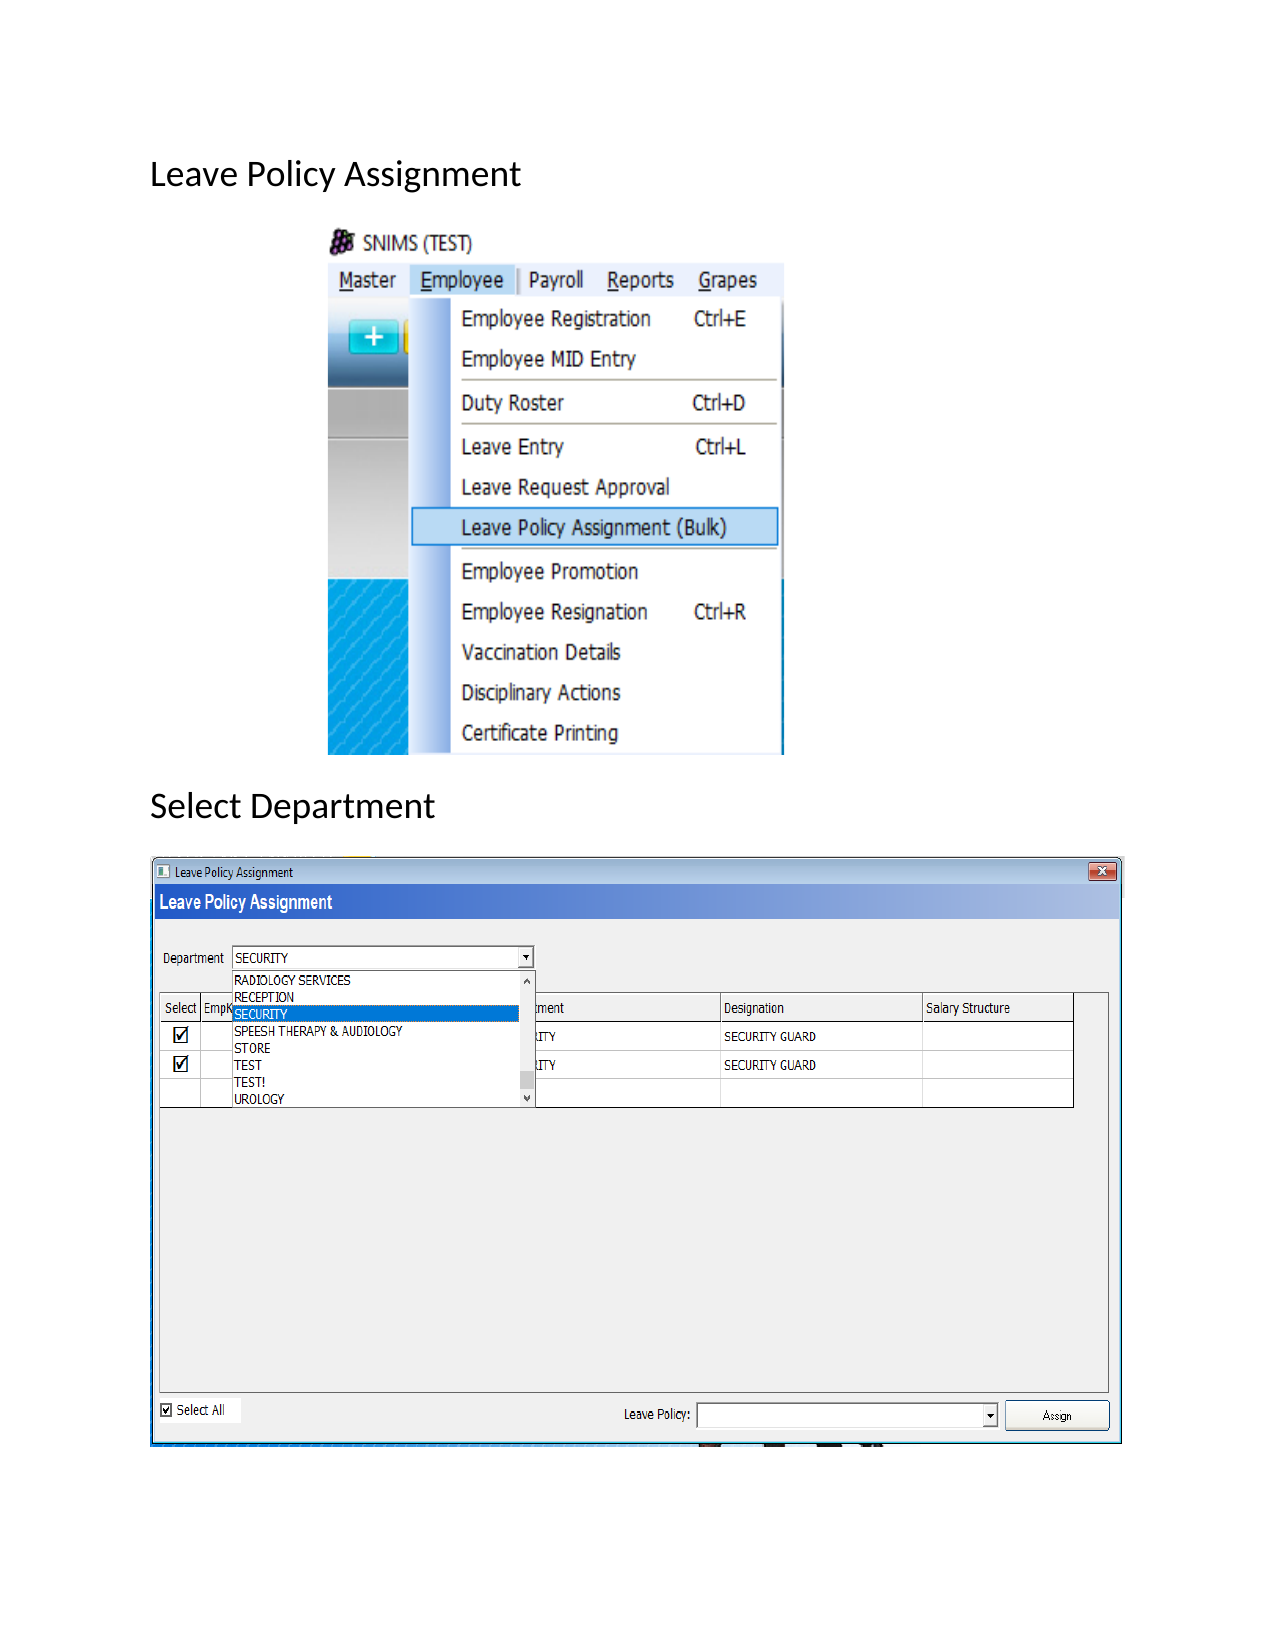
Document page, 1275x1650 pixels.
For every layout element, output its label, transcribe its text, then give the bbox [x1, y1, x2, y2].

text Select Department [150, 782, 1125, 828]
picture [327, 223, 785, 755]
picture [150, 856, 1125, 1447]
text Leave Policy Assignment [150, 150, 1125, 196]
